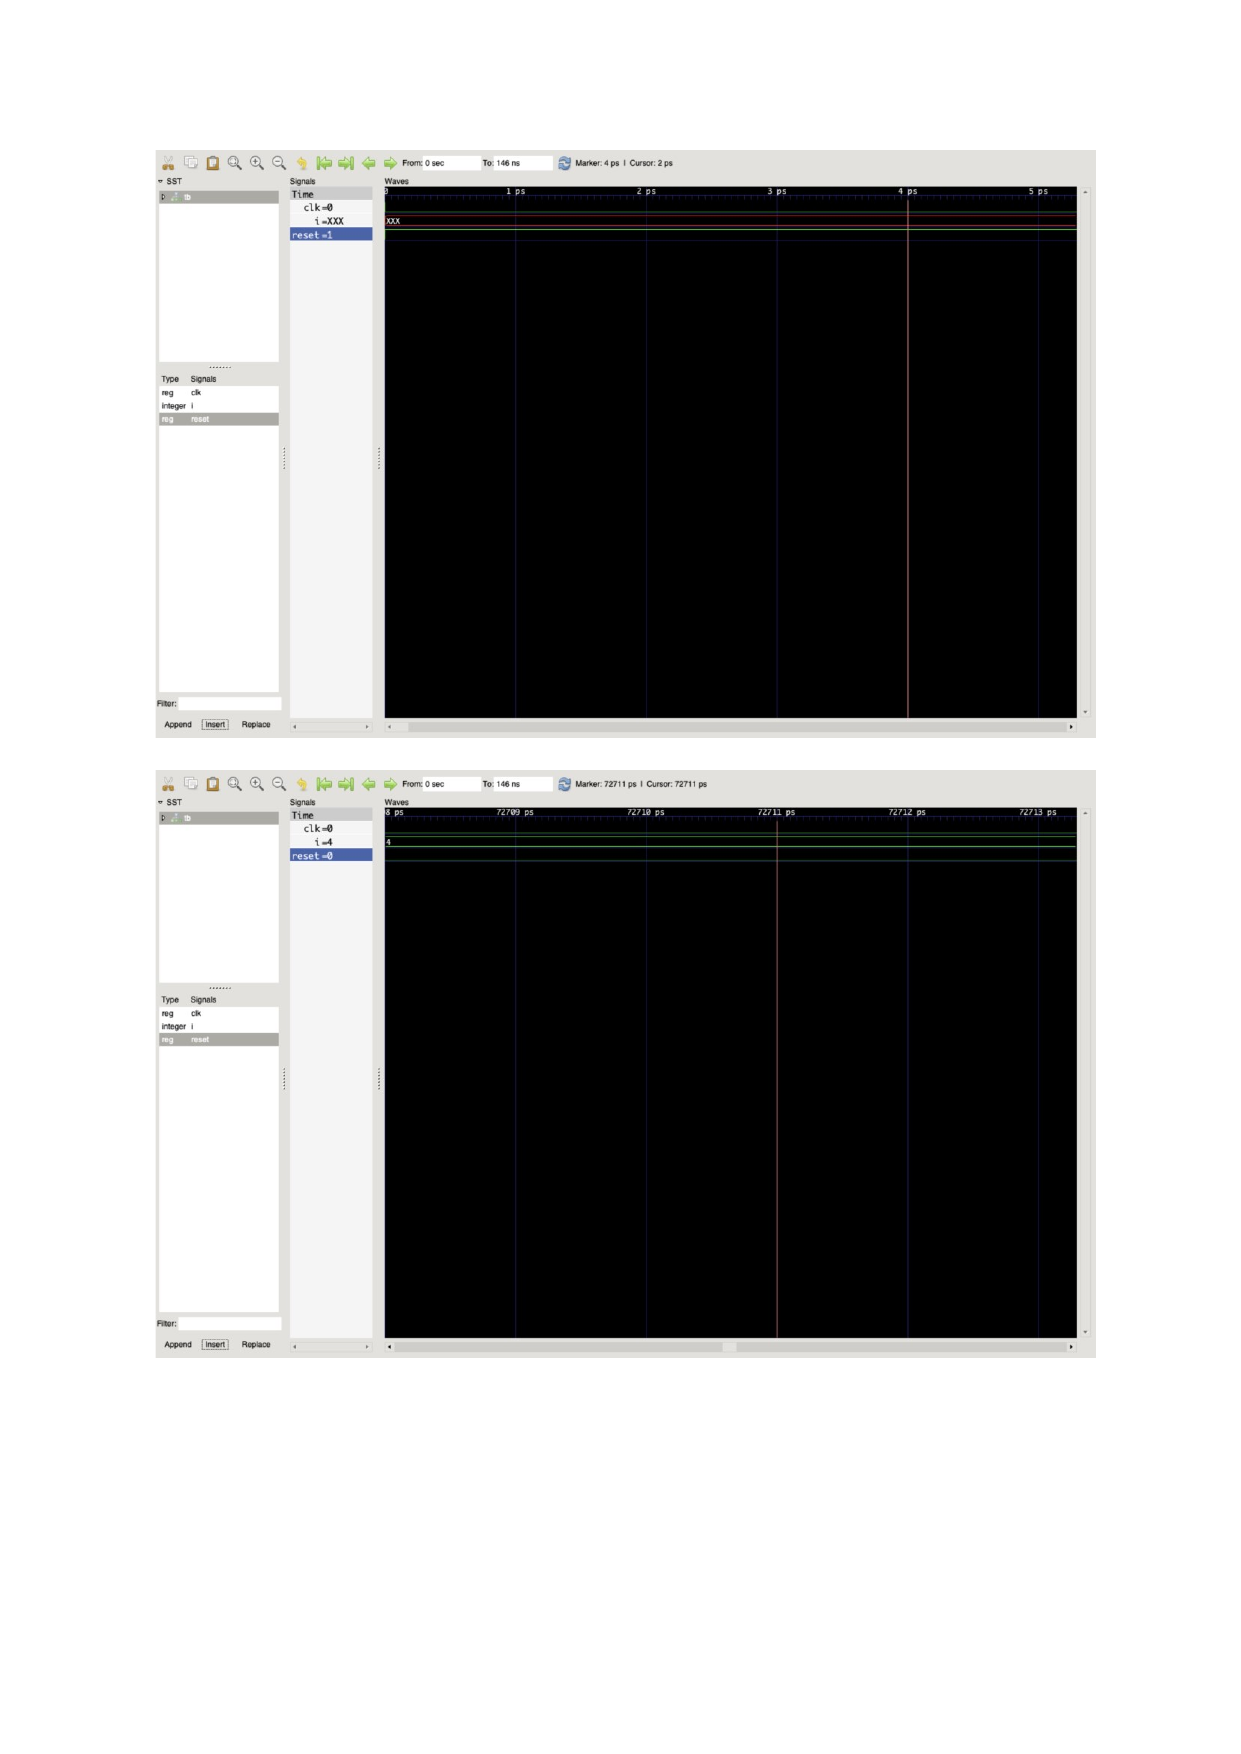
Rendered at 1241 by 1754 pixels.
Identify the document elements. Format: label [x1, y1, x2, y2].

picture [155, 770, 1096, 1358]
picture [155, 150, 1096, 738]
